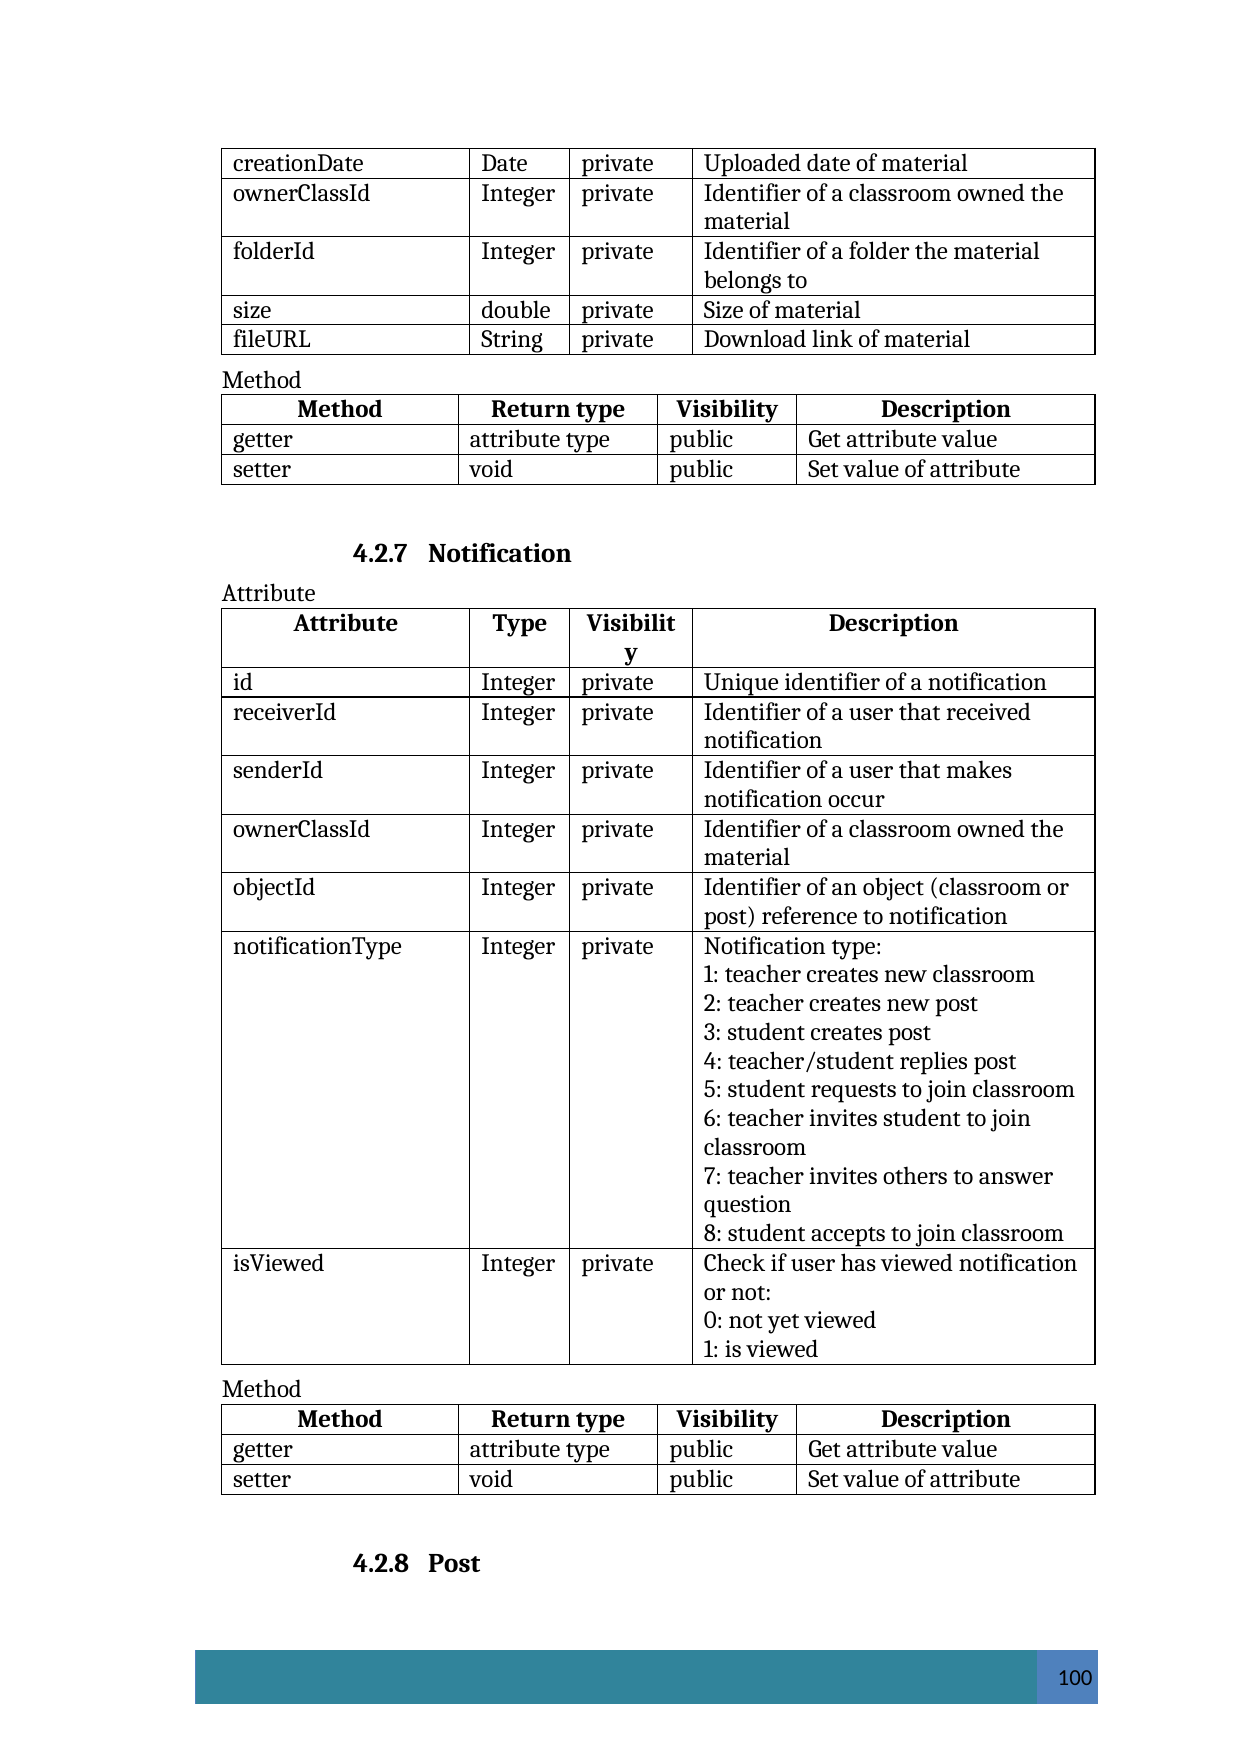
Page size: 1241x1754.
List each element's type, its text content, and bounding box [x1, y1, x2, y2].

table_cell Integer [470, 179, 569, 236]
table_cell setter [222, 1465, 458, 1493]
table_cell Integer [470, 932, 569, 1248]
table_header Method [222, 395, 458, 424]
table_cell fileURL [222, 325, 469, 354]
table_cell Integer [470, 698, 569, 755]
table_cell Download link of material [693, 325, 1094, 354]
table_cell Identifier of a folder the material belongs to [693, 237, 1094, 294]
table_cell public [658, 1435, 796, 1464]
table_cell private [570, 1249, 692, 1364]
table_cell private [570, 149, 692, 177]
table_header Visibility [658, 1405, 796, 1434]
table_cell Date [470, 149, 569, 177]
table_cell senderId [222, 756, 469, 813]
table_cell void [459, 1465, 657, 1493]
table_header Return type [459, 395, 657, 424]
subtitle Notification [353, 538, 1122, 569]
table_header Attribute [222, 609, 469, 667]
table_cell Get attribute value [797, 1435, 1094, 1464]
table_cell private [570, 179, 692, 236]
table_header Visibility [658, 395, 796, 424]
table_cell private [570, 873, 692, 931]
table_cell private [570, 932, 692, 1248]
table_cell getter [222, 425, 458, 454]
table_cell getter [222, 1435, 458, 1464]
table_cell Set value of attribute [797, 1465, 1094, 1493]
table_cell Integer [470, 815, 569, 872]
table_cell Identifier of an object (classroom or post) reference to notification [693, 873, 1094, 931]
subtitle Post [353, 1548, 1122, 1579]
table_cell private [570, 237, 692, 294]
table_cell receiverId [222, 698, 469, 755]
table_cell size [222, 296, 469, 324]
table_cell Identifier of a user that makes notification occur [693, 756, 1094, 813]
table_cell Identifier of a classroom owned the material [693, 815, 1094, 872]
table_header Description [797, 1405, 1094, 1434]
table_cell private [570, 296, 692, 324]
table_cell Unique identifier of a notification [693, 668, 1094, 696]
table_cell public [658, 1465, 796, 1493]
table_cell ownerClassId [222, 815, 469, 872]
table_cell Check if user has viewed notification or not: 0: not yet viewed 1: is viewed [693, 1249, 1094, 1364]
table_cell objectId [222, 873, 469, 931]
table_cell Identifier of a classroom owned the material [693, 179, 1094, 236]
table_cell Get attribute value [797, 425, 1094, 454]
table_cell public [658, 425, 796, 454]
table_header Type [470, 609, 569, 667]
table_cell private [570, 815, 692, 872]
table_cell Integer [470, 756, 569, 813]
table_cell ownerClassId [222, 179, 469, 236]
table_cell folderId [222, 237, 469, 294]
table_cell Uploaded date of material [693, 149, 1094, 177]
table_cell void [459, 455, 657, 484]
table_cell Integer [470, 668, 569, 696]
table_cell isViewed [222, 1249, 469, 1364]
table_cell attribute type [459, 425, 657, 454]
table_cell Identifier of a user that received notification [693, 698, 1094, 755]
table_cell Integer [470, 873, 569, 931]
table_header Return type [459, 1405, 657, 1434]
table_cell Integer [470, 237, 569, 294]
table_header Description [693, 609, 1094, 667]
table_cell creationDate [222, 149, 469, 177]
table_cell Notification type: 1: teacher creates new classroom 2: teacher creates new post 3: student creates post 4: teacher/student replies post 5: student requests to join classroom 6: teacher invites student to join classroom 7: teacher invites others to answer question 8: student accepts to join classroom [693, 932, 1094, 1248]
table_cell notificationType [222, 932, 469, 1248]
table_cell attribute type [459, 1435, 657, 1464]
table_cell private [570, 325, 692, 354]
table_cell public [658, 455, 796, 484]
table_cell Set value of attribute [797, 455, 1094, 484]
text Attribute [222, 579, 1122, 608]
table_cell double [470, 296, 569, 324]
table_cell Integer [470, 1249, 569, 1364]
text Method [222, 1375, 1122, 1404]
table_header Visibility [570, 609, 692, 667]
text Method [222, 366, 1122, 394]
table_cell private [570, 698, 692, 755]
table_cell String [470, 325, 569, 354]
table_cell Size of material [693, 296, 1094, 324]
table_header Method [222, 1405, 458, 1434]
table_cell id [222, 668, 469, 696]
table_cell setter [222, 455, 458, 484]
table_cell private [570, 756, 692, 813]
table_header Description [797, 395, 1094, 424]
table_cell private [570, 668, 692, 696]
